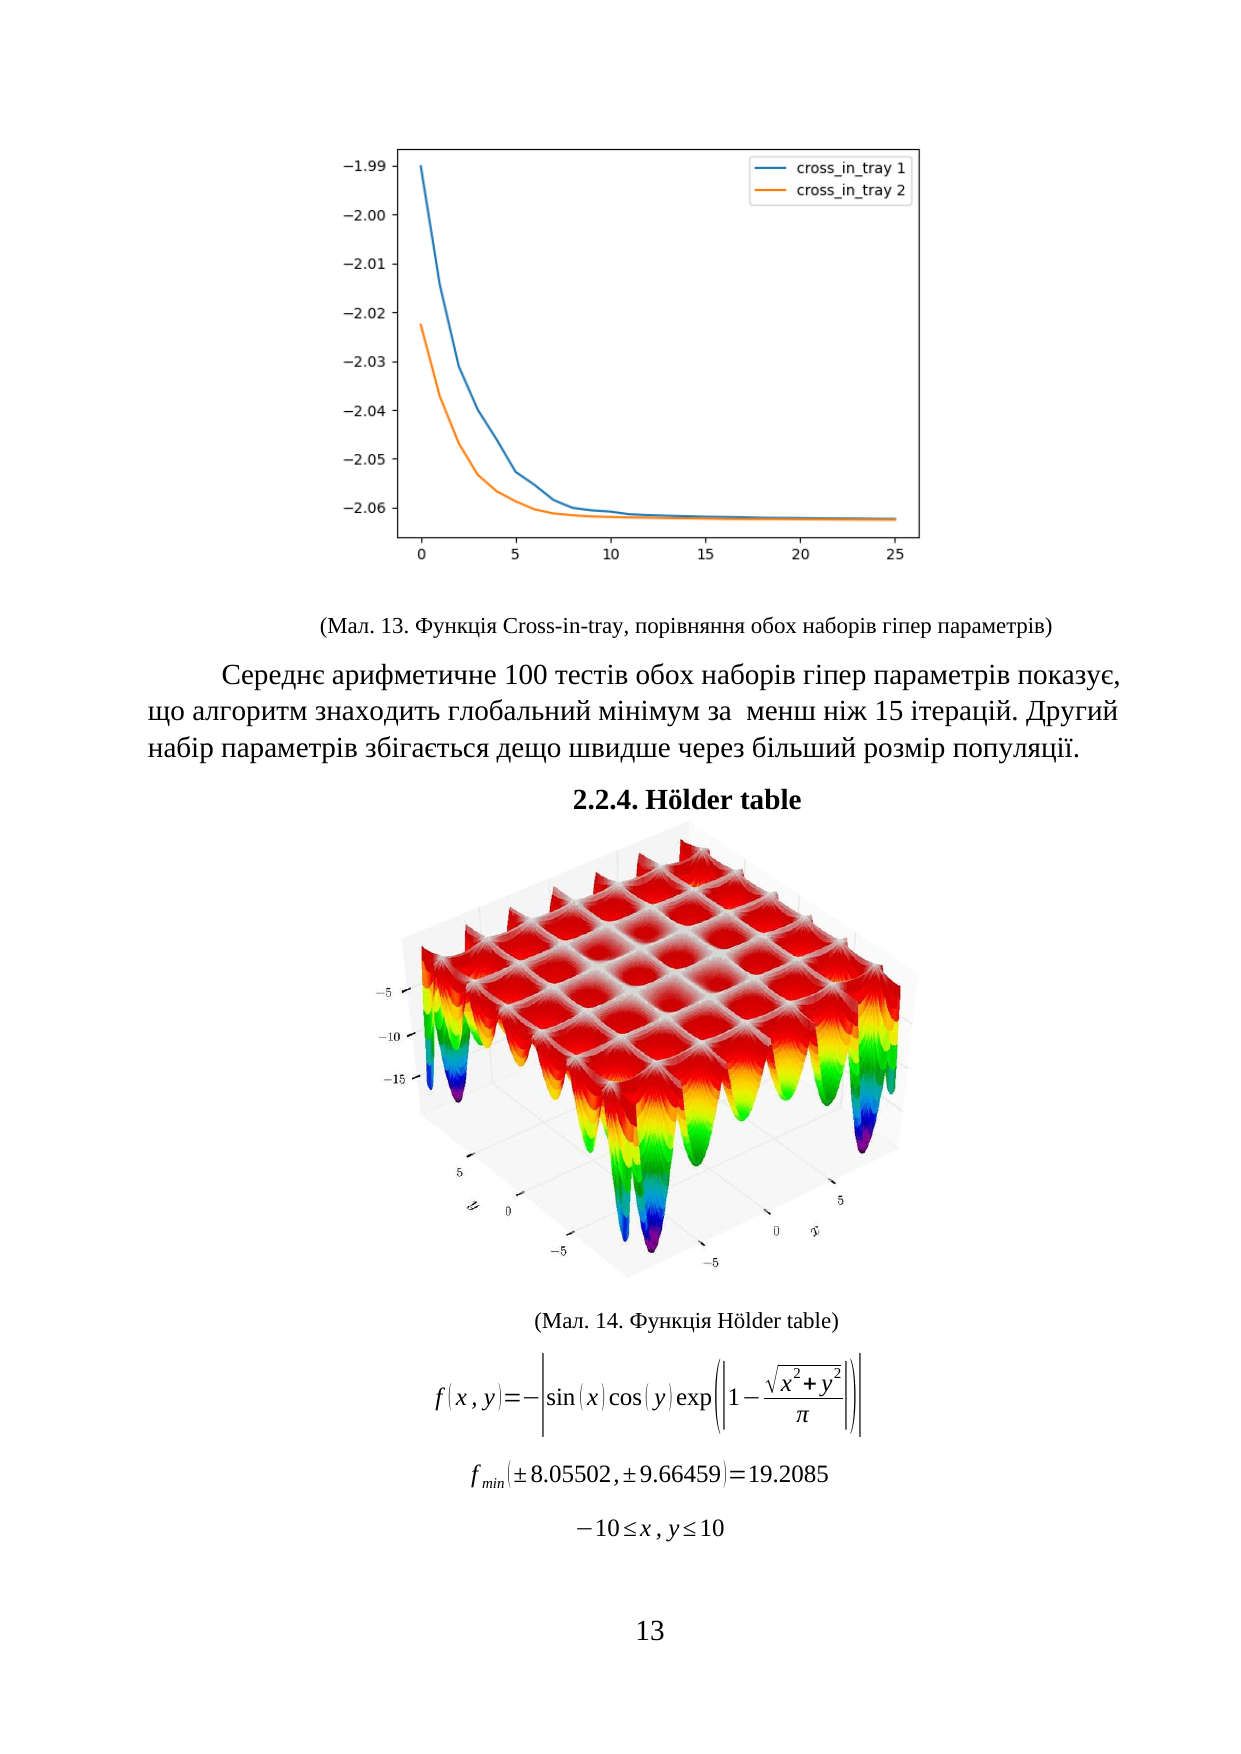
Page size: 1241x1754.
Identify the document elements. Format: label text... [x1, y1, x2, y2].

subtitle Hölder table [223, 782, 1152, 816]
text Середнє арифметичне 100 тестів обох наборів гіпер параметрів показує, що алгоритм знаходить глобальний мінімум за менш ніж 15 ітерацій. Другий набір параметрів збігається дещо швидше через більший розмір популяції. [148, 657, 1152, 763]
text (Мал. 13. Функція Cross-in-tray, порівняння обох наборів гіпер параметрів) [221, 612, 1152, 639]
picture [336, 818, 963, 1289]
picture [313, 88, 986, 593]
text (Мал. 14. Функція Hölder table) [221, 1307, 1152, 1334]
